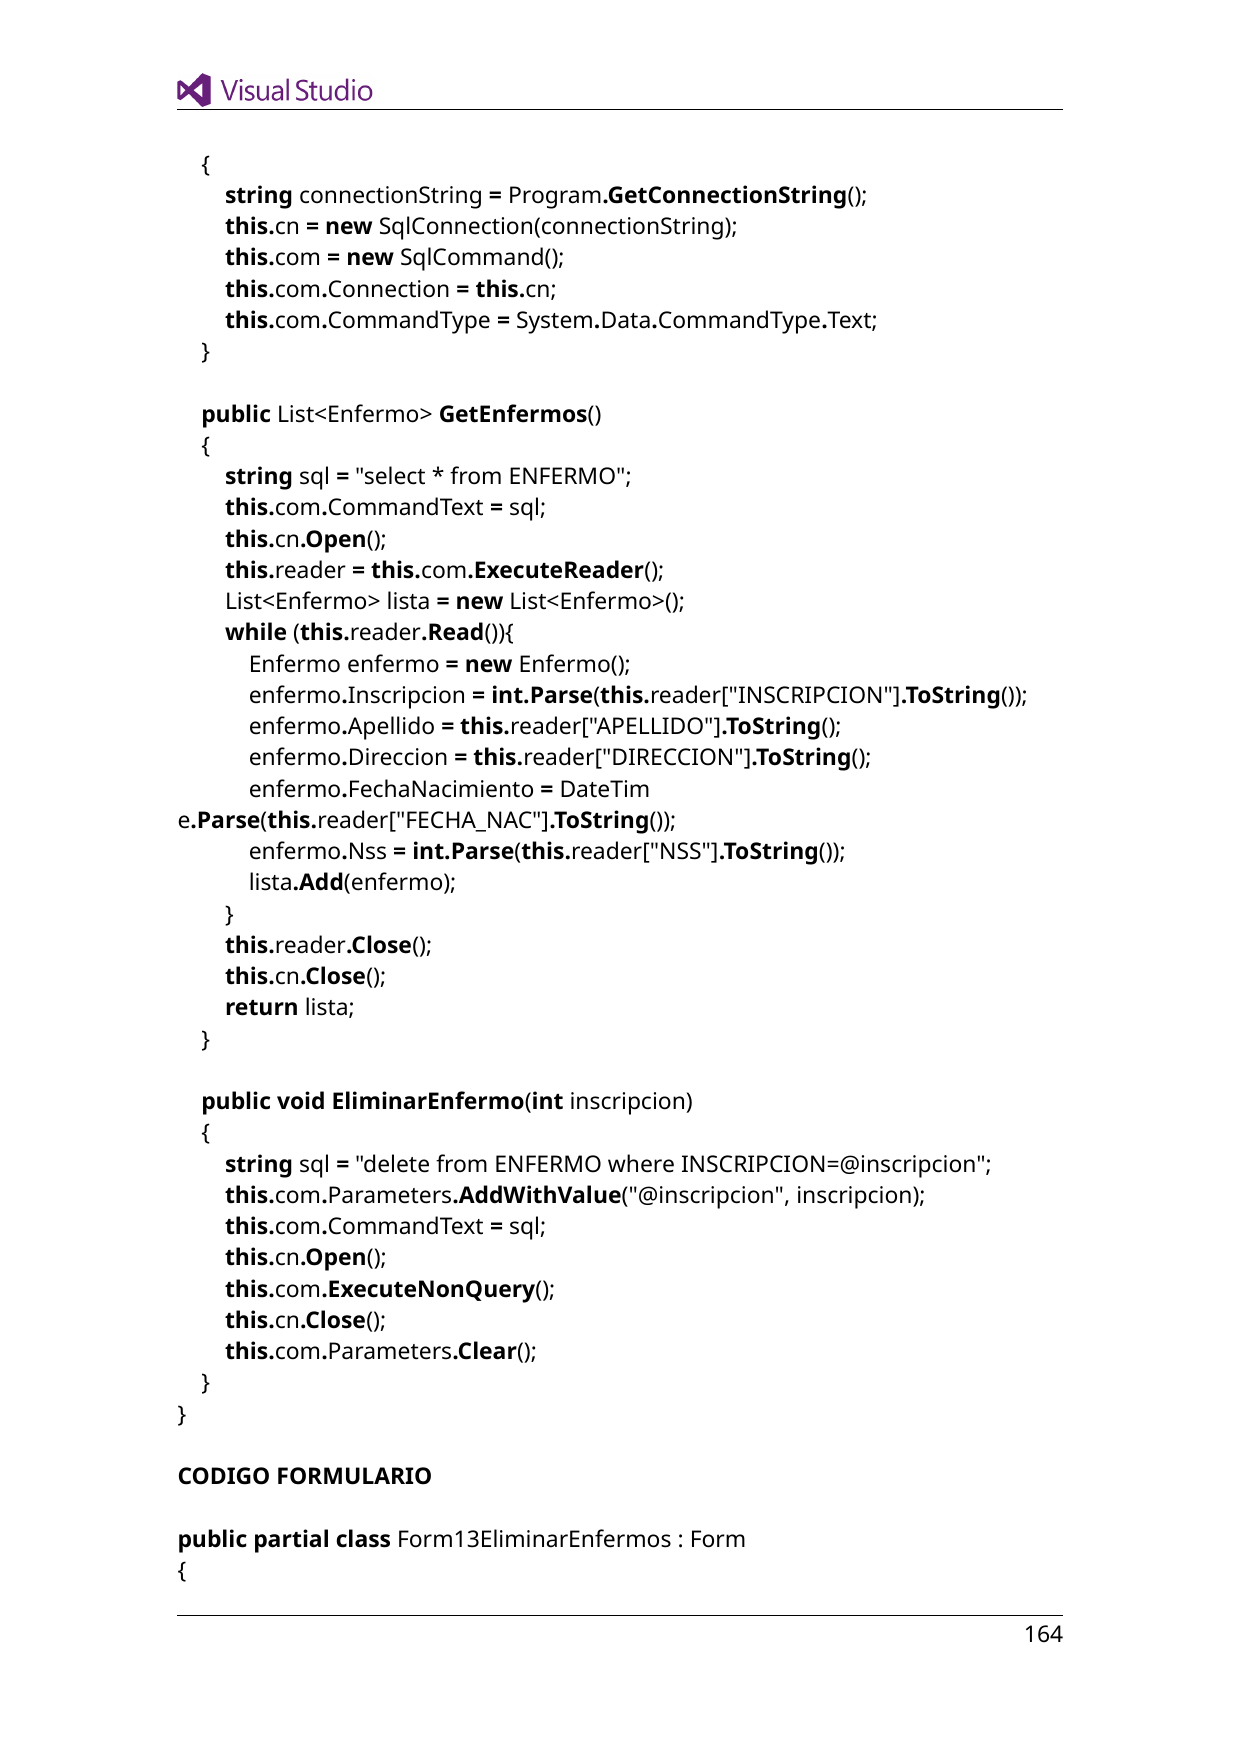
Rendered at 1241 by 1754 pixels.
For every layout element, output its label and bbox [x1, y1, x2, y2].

picture [177, 73, 375, 107]
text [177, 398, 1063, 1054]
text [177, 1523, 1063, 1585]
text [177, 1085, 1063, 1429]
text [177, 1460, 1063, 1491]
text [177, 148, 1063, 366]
